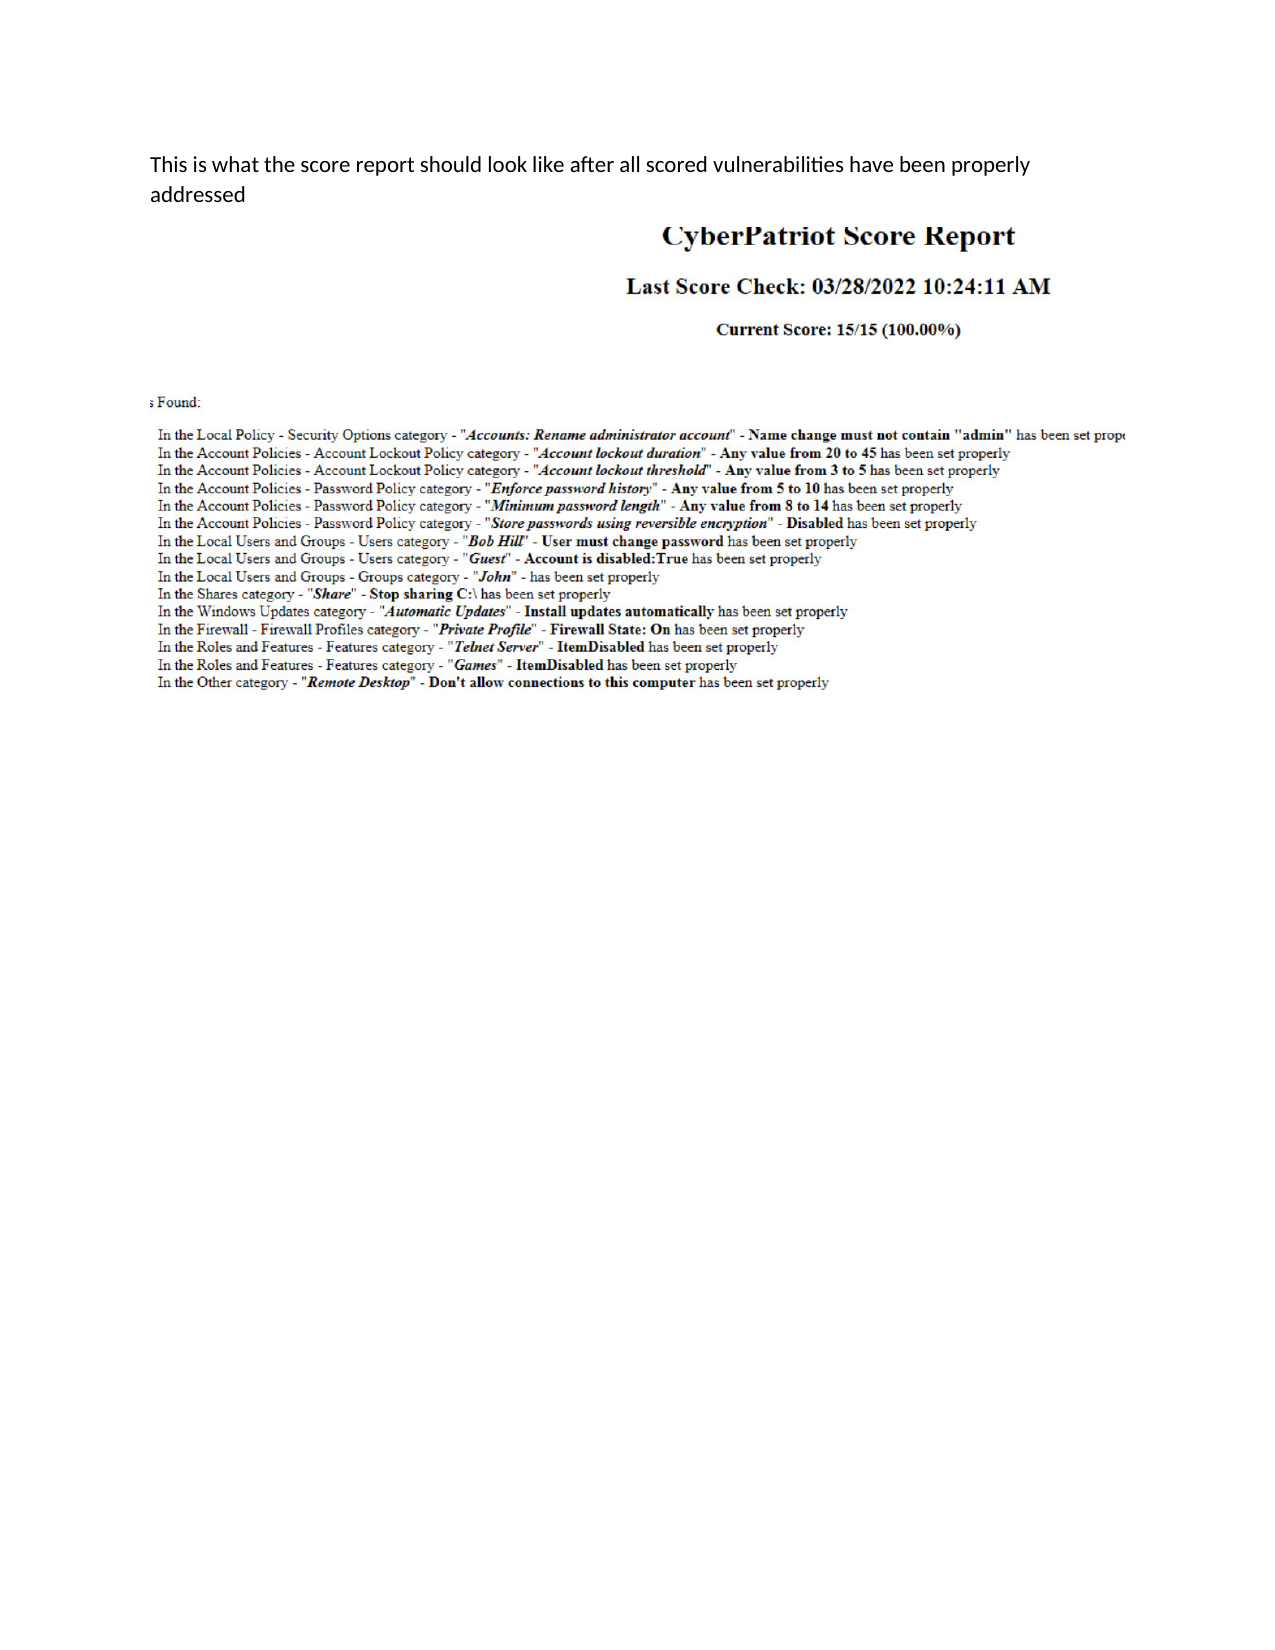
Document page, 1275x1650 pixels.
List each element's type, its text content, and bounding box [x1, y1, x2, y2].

picture [150, 227, 1125, 740]
text This is what the score report should look like after all scored vulnerabilities have been properly addressed [150, 150, 1125, 208]
